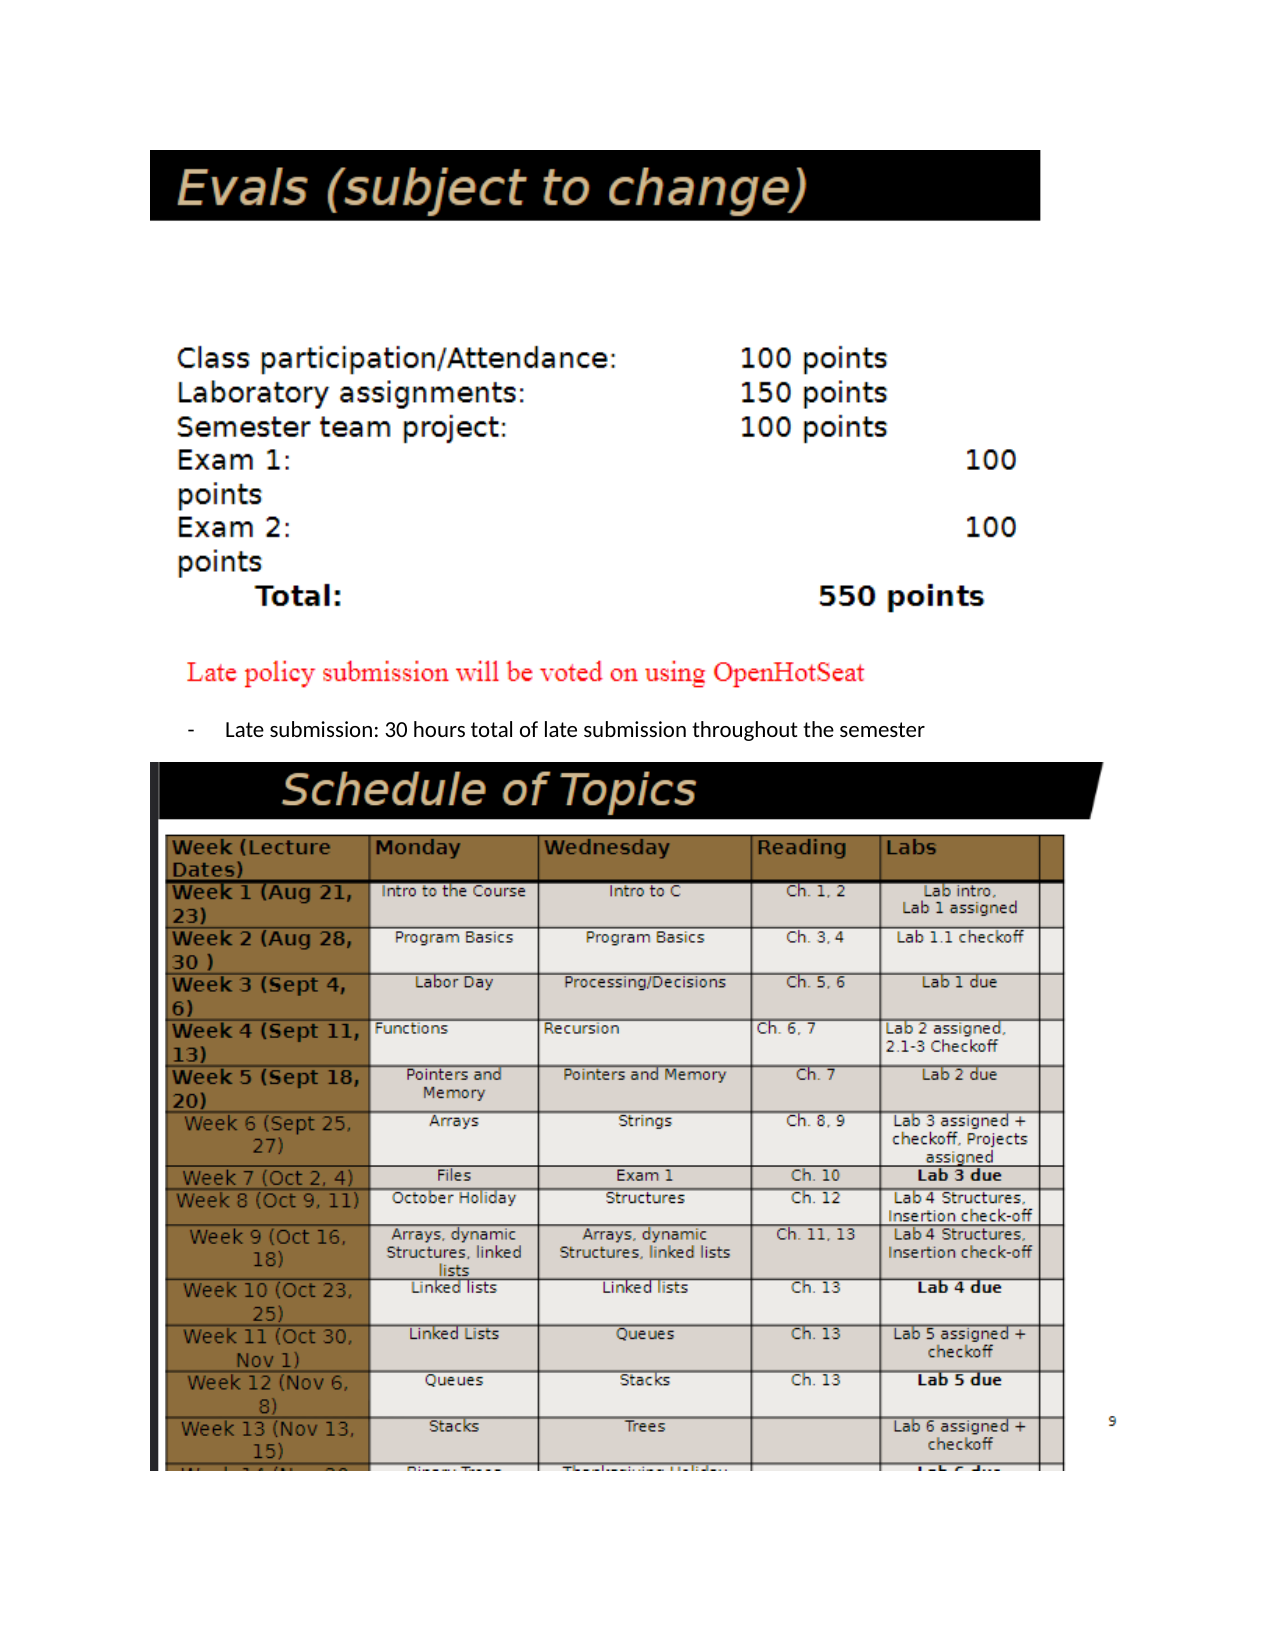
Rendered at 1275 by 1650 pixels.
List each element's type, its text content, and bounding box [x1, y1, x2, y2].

picture [150, 762, 1125, 1471]
picture [150, 150, 1041, 697]
list Late submission: 30 hours total of late submission throughout the semester [187, 716, 1125, 744]
